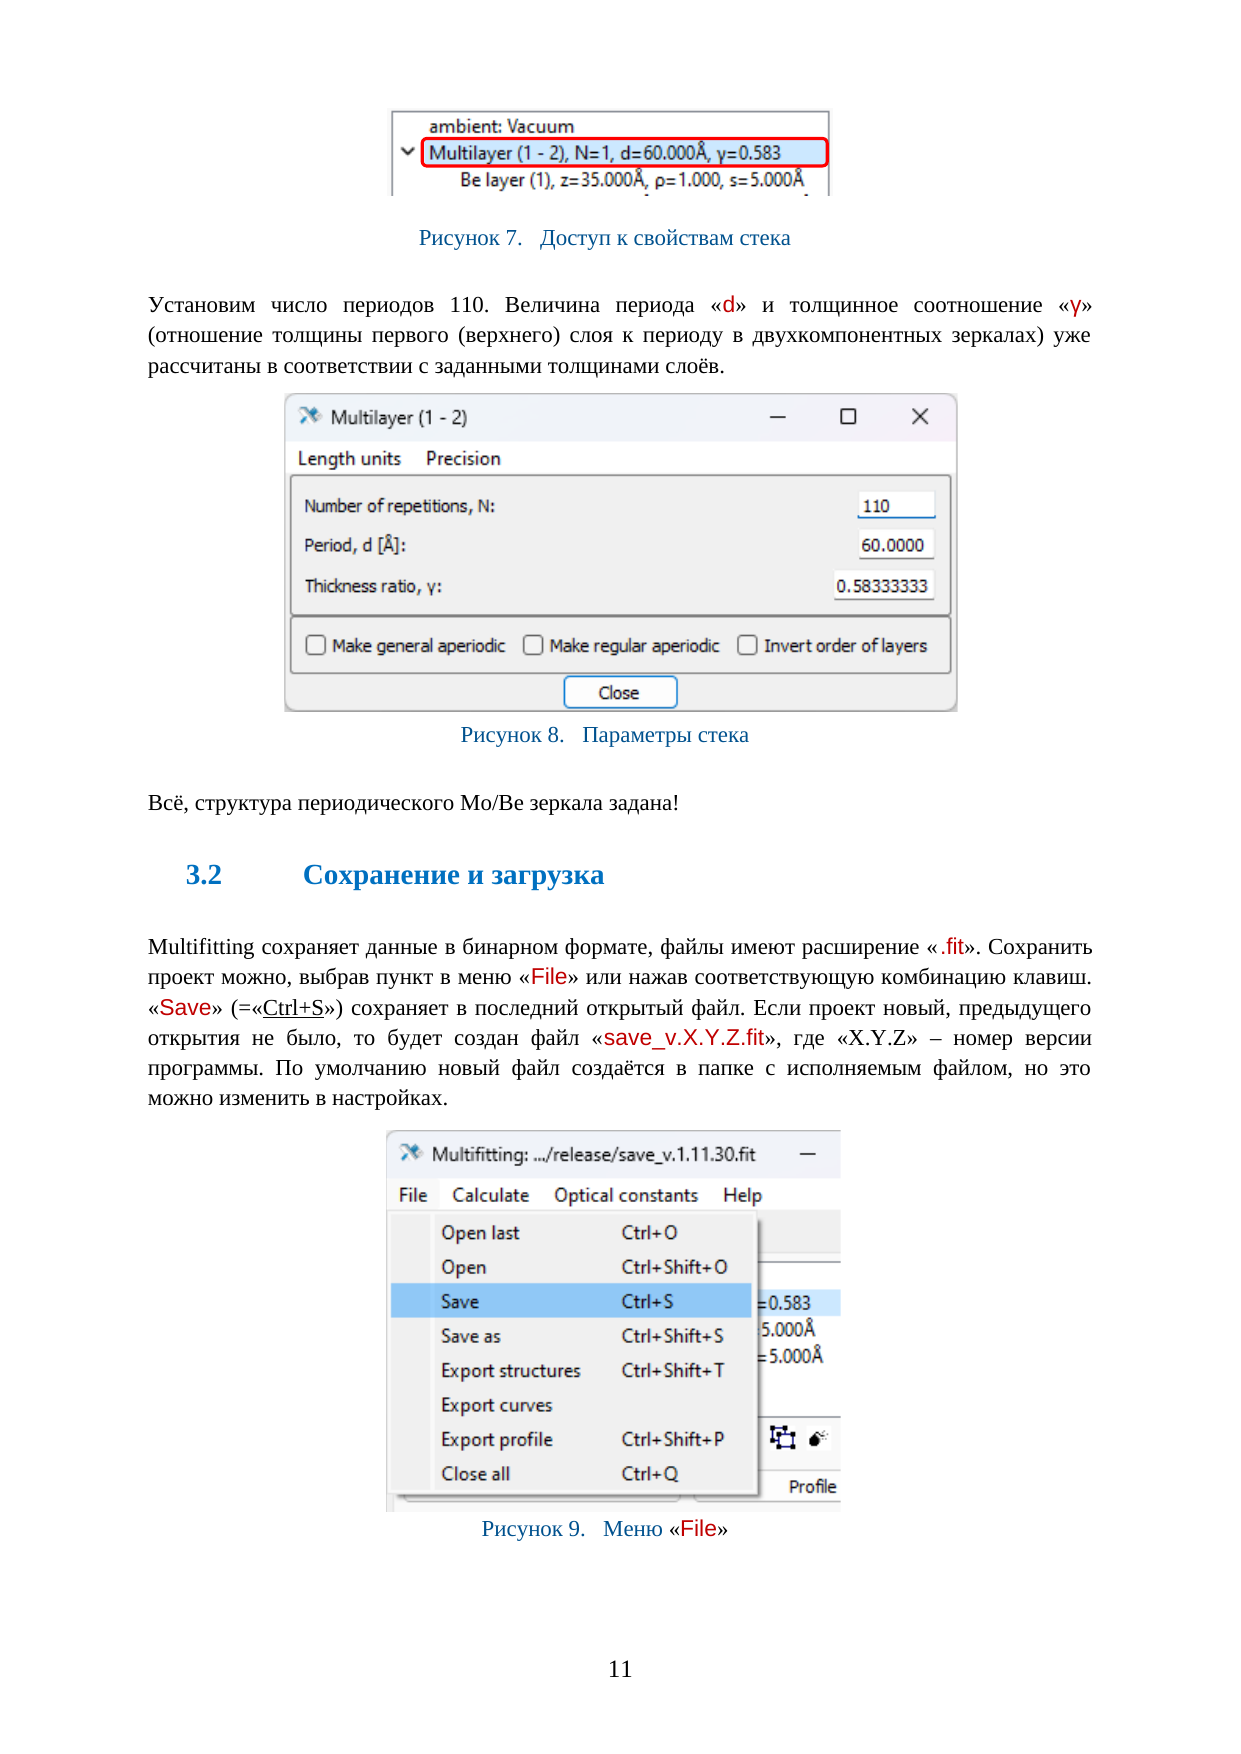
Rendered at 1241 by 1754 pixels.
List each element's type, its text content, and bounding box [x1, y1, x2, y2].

list Доступ к свойствам стека [178, 133, 1093, 250]
subtitle Сохранение и загрузка [155, 857, 1093, 891]
picture [284, 393, 958, 712]
list Multifitting сохраняет данные в бинарном формате, файлы имеют расширение «.fit». Сохранить проект можно, выбрав пункт в меню «File» или нажав соответствующую комбинацию клавиш. «Save» (=«Ctrl+S») сохраняет в последний открытый файл. Если проект новый, предыдущего открытия не было, то будет создан файл «save_v.X.Y.Z.fit», где «X.Y.Z» – номер версии программы. По умолчанию новый файл создаётся в папке с исполняемым файлом, но это можно изменить в настройках. [148, 933, 1093, 1111]
picture [386, 1130, 841, 1512]
list Всё, структура периодического Mo/Be зеркала задана! [148, 789, 1093, 816]
list Установим число периодов 110. Величина периода «d» и толщинное соотношение «γ» (отношение толщины первого (верхнего) слоя к периоду в двухкомпонентных зеркалах) уже рассчитаны в соответствии с заданными толщинами слоёв. [148, 291, 1093, 378]
picture [387, 108, 833, 196]
